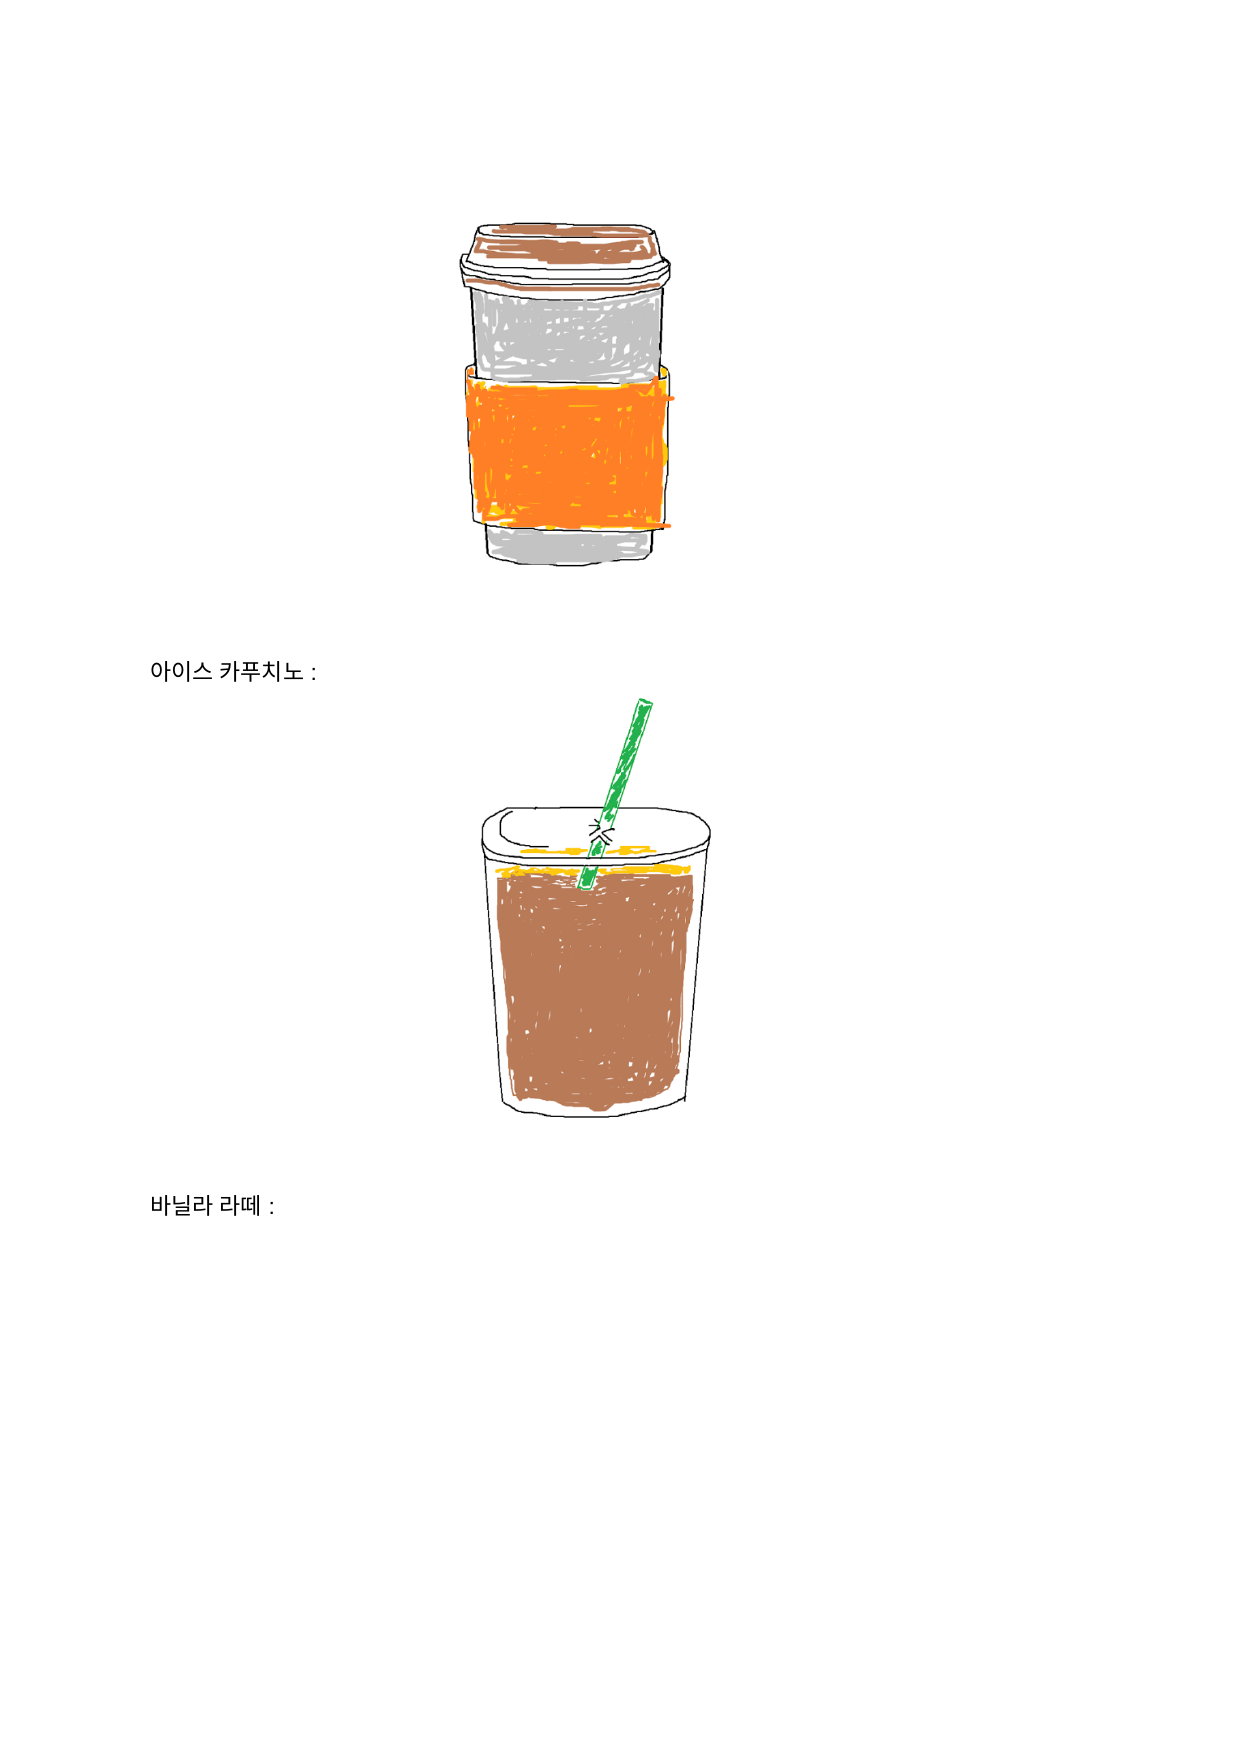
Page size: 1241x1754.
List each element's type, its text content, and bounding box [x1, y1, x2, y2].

picture [150, 686, 1091, 1129]
picture [150, 177, 1091, 620]
text 바닐라 라떼 : [150, 1188, 1090, 1221]
text 아이스 카푸치노 : [150, 653, 1090, 686]
